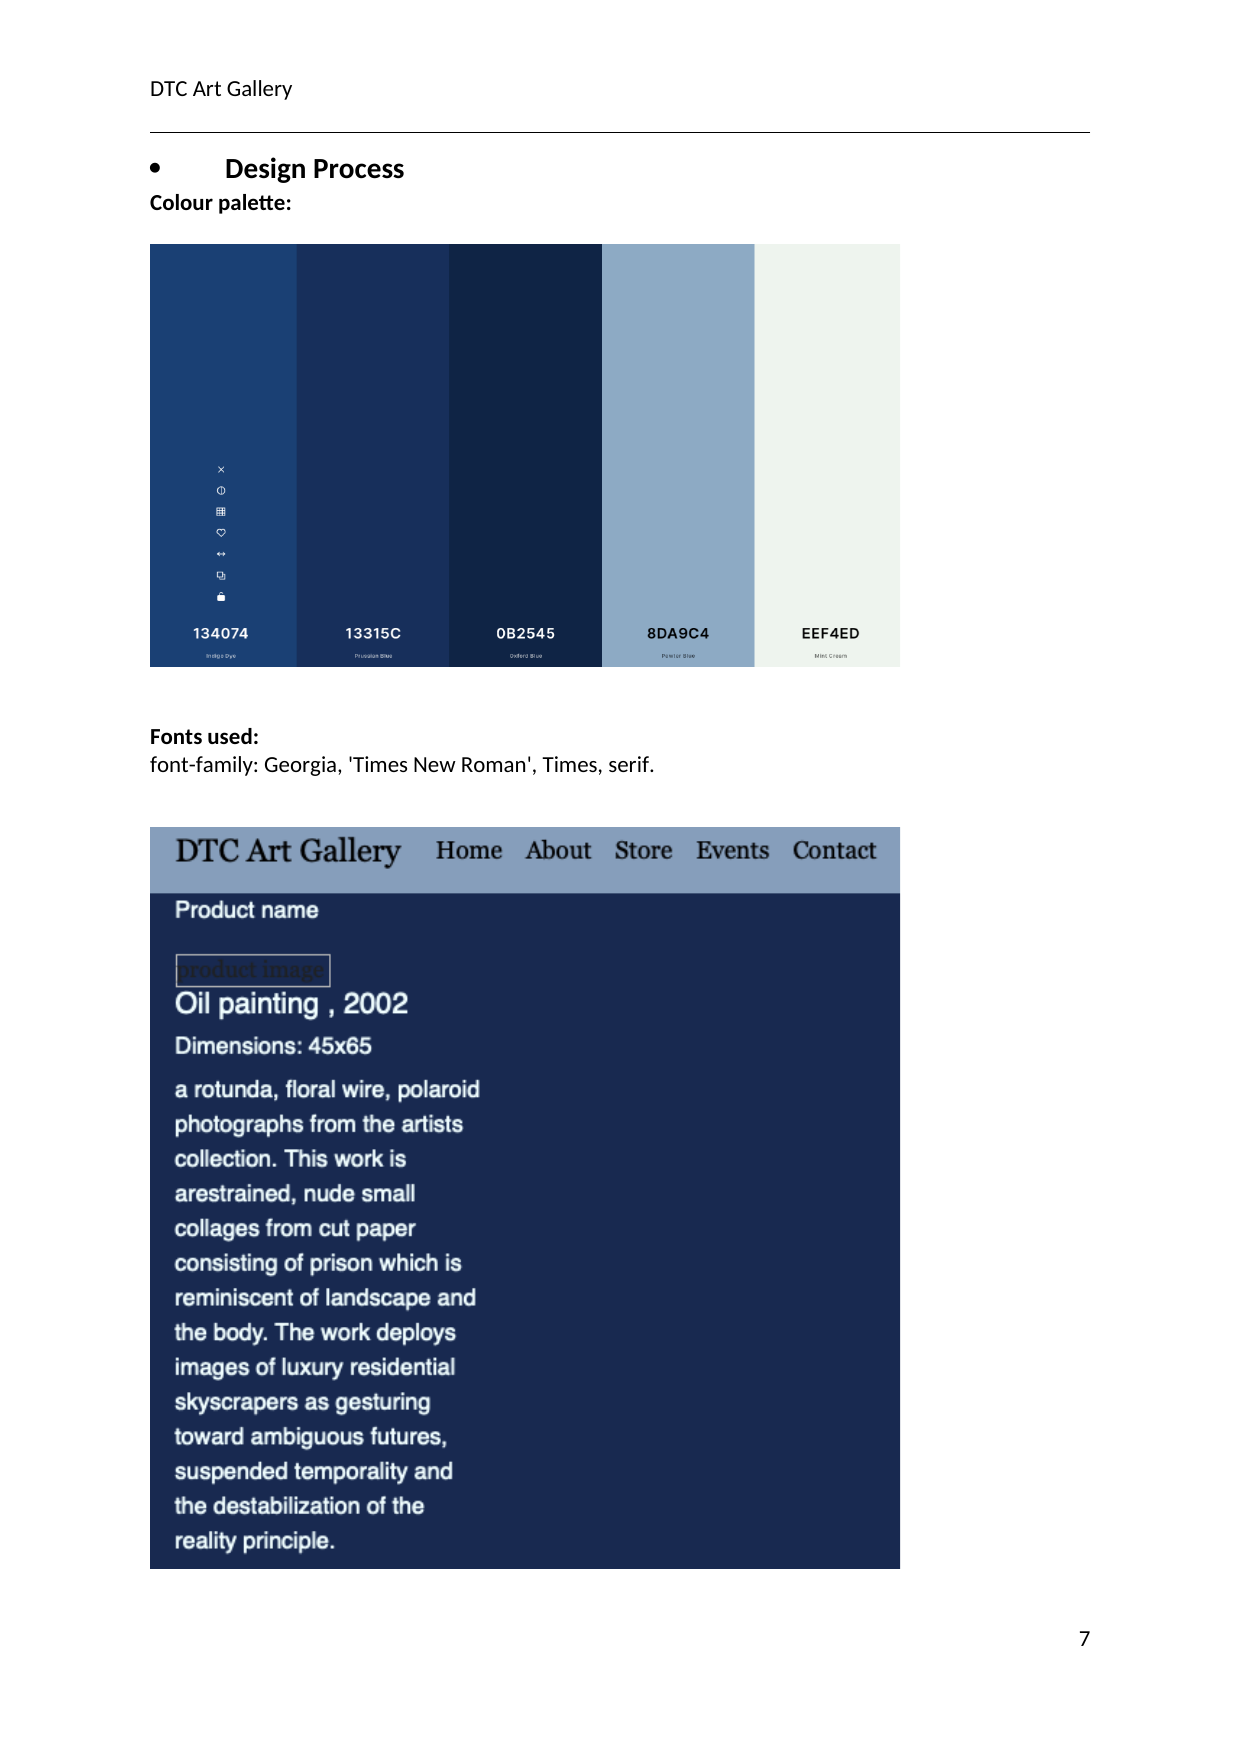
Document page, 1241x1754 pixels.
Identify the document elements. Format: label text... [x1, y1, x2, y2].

text Fonts used: [150, 722, 1090, 750]
picture [150, 244, 901, 667]
picture [150, 827, 901, 1569]
text Colour palette: [150, 188, 1090, 216]
subtitle Design Process [150, 150, 1090, 186]
text font-family: Georgia, 'Times New Roman', Times, serif. [150, 750, 1090, 809]
